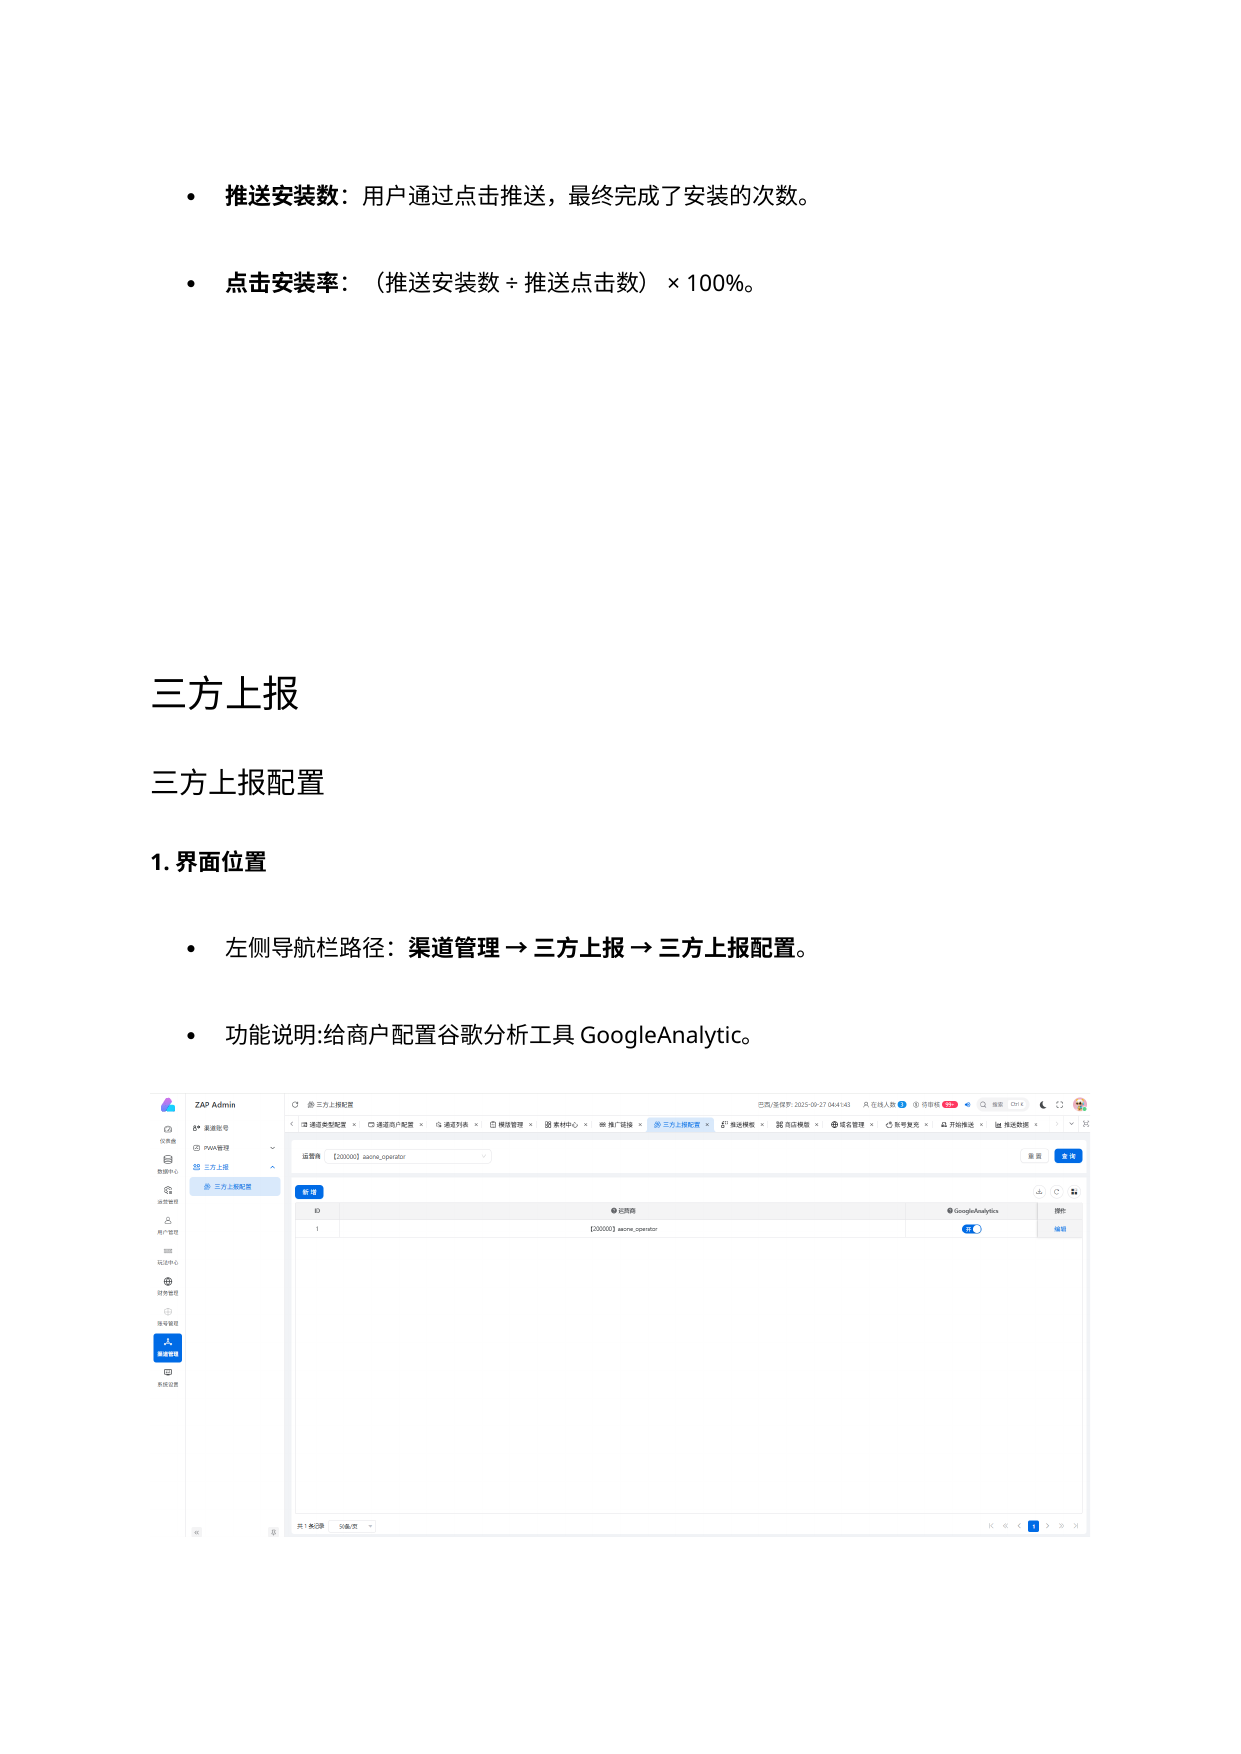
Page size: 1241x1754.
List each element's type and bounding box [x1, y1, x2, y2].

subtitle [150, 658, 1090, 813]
picture [150, 1093, 1091, 1537]
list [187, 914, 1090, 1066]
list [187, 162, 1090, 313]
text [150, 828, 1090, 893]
